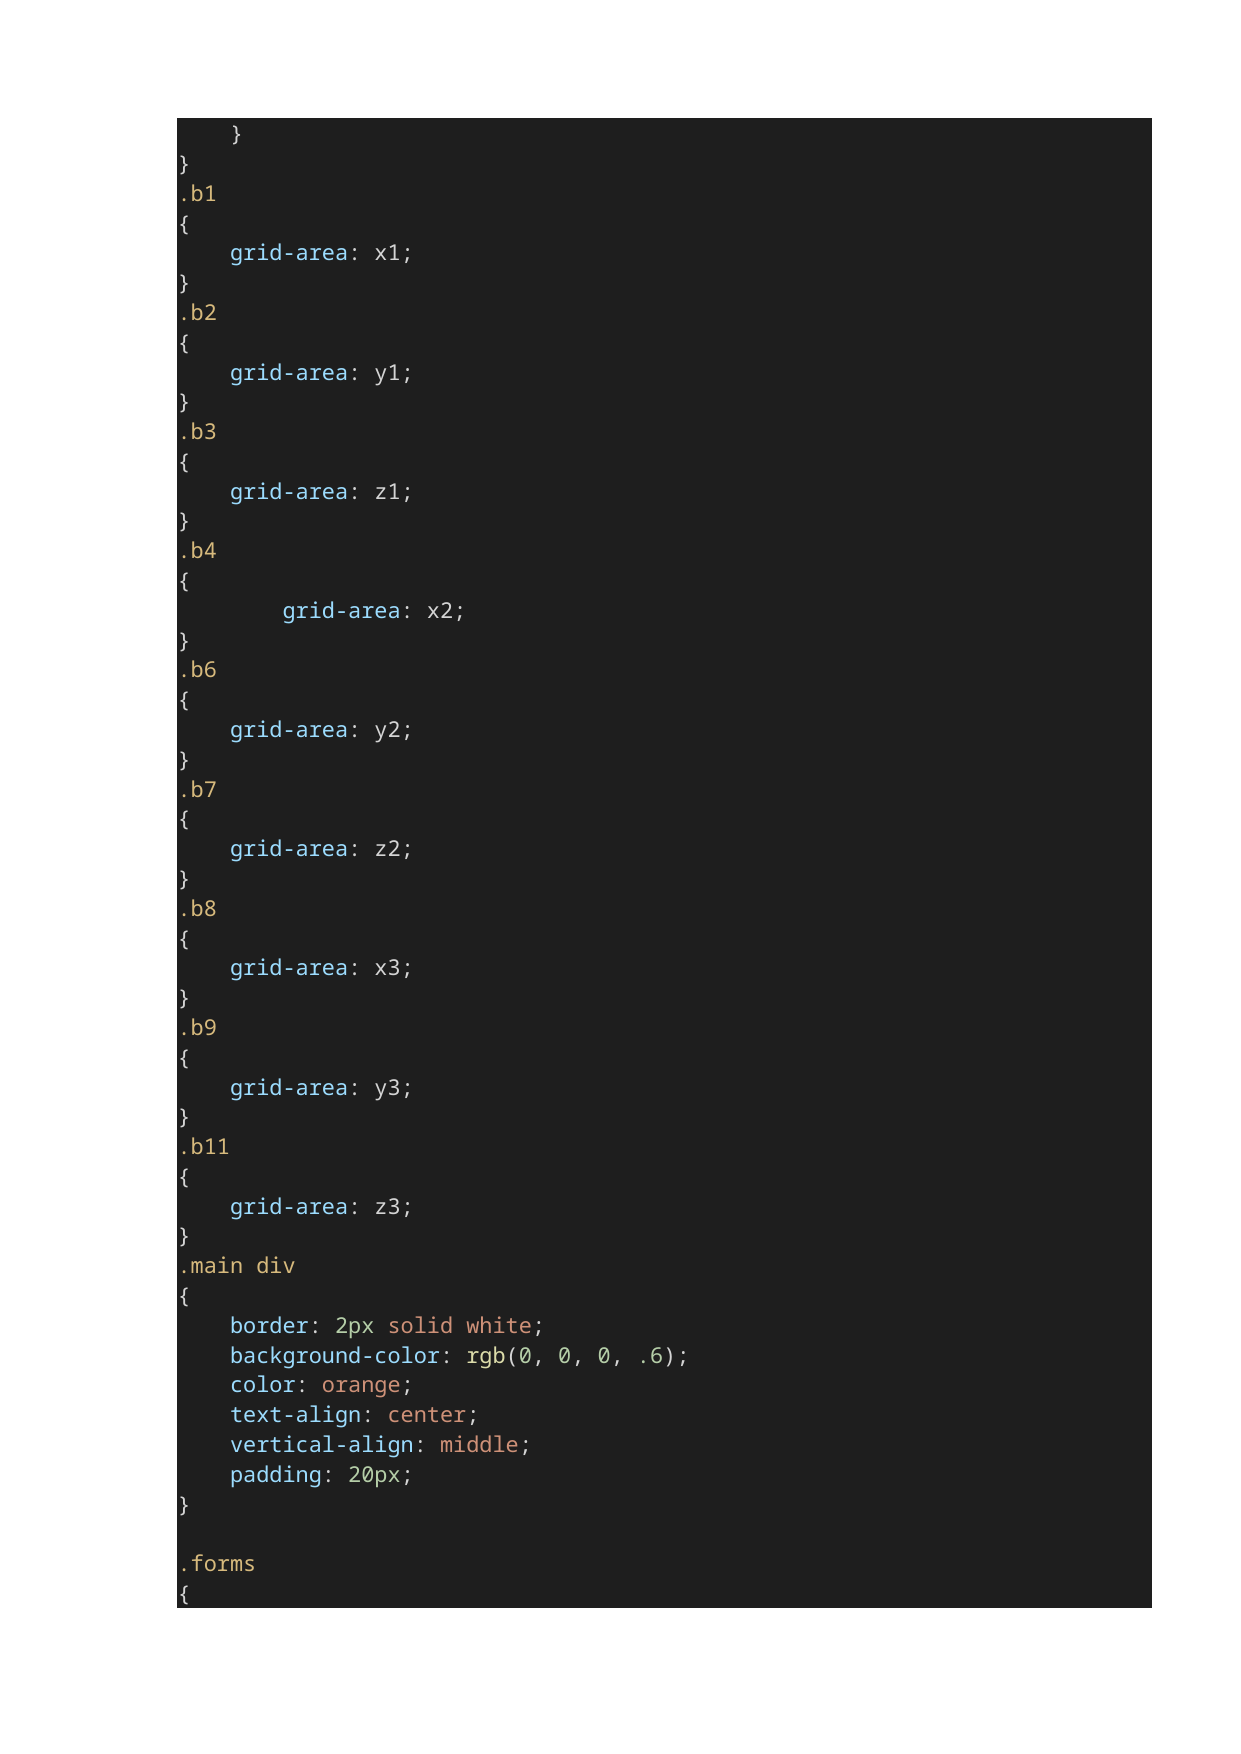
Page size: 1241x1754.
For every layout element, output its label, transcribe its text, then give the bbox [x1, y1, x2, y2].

text grid-area: y3; [177, 1071, 1152, 1101]
text .b9 [177, 1012, 1152, 1042]
text } [177, 863, 1152, 893]
text } [177, 505, 1152, 535]
text { [177, 1280, 1152, 1310]
text { [177, 207, 1152, 237]
text .main div [177, 1250, 1152, 1280]
text .b7 [177, 773, 1152, 803]
text .b6 [177, 654, 1152, 684]
text } [177, 982, 1152, 1012]
text .forms [177, 1548, 1152, 1578]
text background-color: rgb(0, 0, 0, .6); [177, 1339, 1152, 1369]
text .b8 [177, 893, 1152, 922]
text .b11 [177, 1131, 1152, 1161]
text .b3 [177, 416, 1152, 446]
text { [177, 922, 1152, 952]
text grid-area: x3; [177, 952, 1152, 982]
text } [177, 386, 1152, 416]
text } [177, 744, 1152, 773]
text grid-area: z2; [177, 833, 1152, 863]
text grid-area: x2; [177, 595, 1152, 624]
text grid-area: z3; [177, 1191, 1152, 1220]
text { [177, 803, 1152, 833]
text grid-area: x1; [177, 237, 1152, 267]
text } [177, 1488, 1152, 1518]
text padding: 20px; [177, 1459, 1152, 1488]
text grid-area: y1; [177, 356, 1152, 386]
text { [177, 327, 1152, 356]
text } [177, 1101, 1152, 1131]
text { [177, 446, 1152, 476]
text { [177, 1042, 1152, 1071]
text } [177, 624, 1152, 654]
text grid-area: y2; [177, 714, 1152, 744]
text { [177, 565, 1152, 595]
text } [177, 1220, 1152, 1250]
text .b2 [177, 297, 1152, 327]
text } [177, 267, 1152, 297]
text { [177, 1578, 1152, 1608]
text color: orange; [177, 1369, 1152, 1399]
text } [177, 118, 1152, 148]
text .b1 [177, 178, 1152, 207]
text border: 2px solid white; [177, 1310, 1152, 1339]
text text-align: center; [177, 1399, 1152, 1429]
text grid-area: z1; [177, 476, 1152, 505]
text { [177, 684, 1152, 714]
text vertical-align: middle; [177, 1429, 1152, 1459]
text .b4 [177, 535, 1152, 565]
text } [177, 148, 1152, 178]
text { [177, 1161, 1152, 1191]
